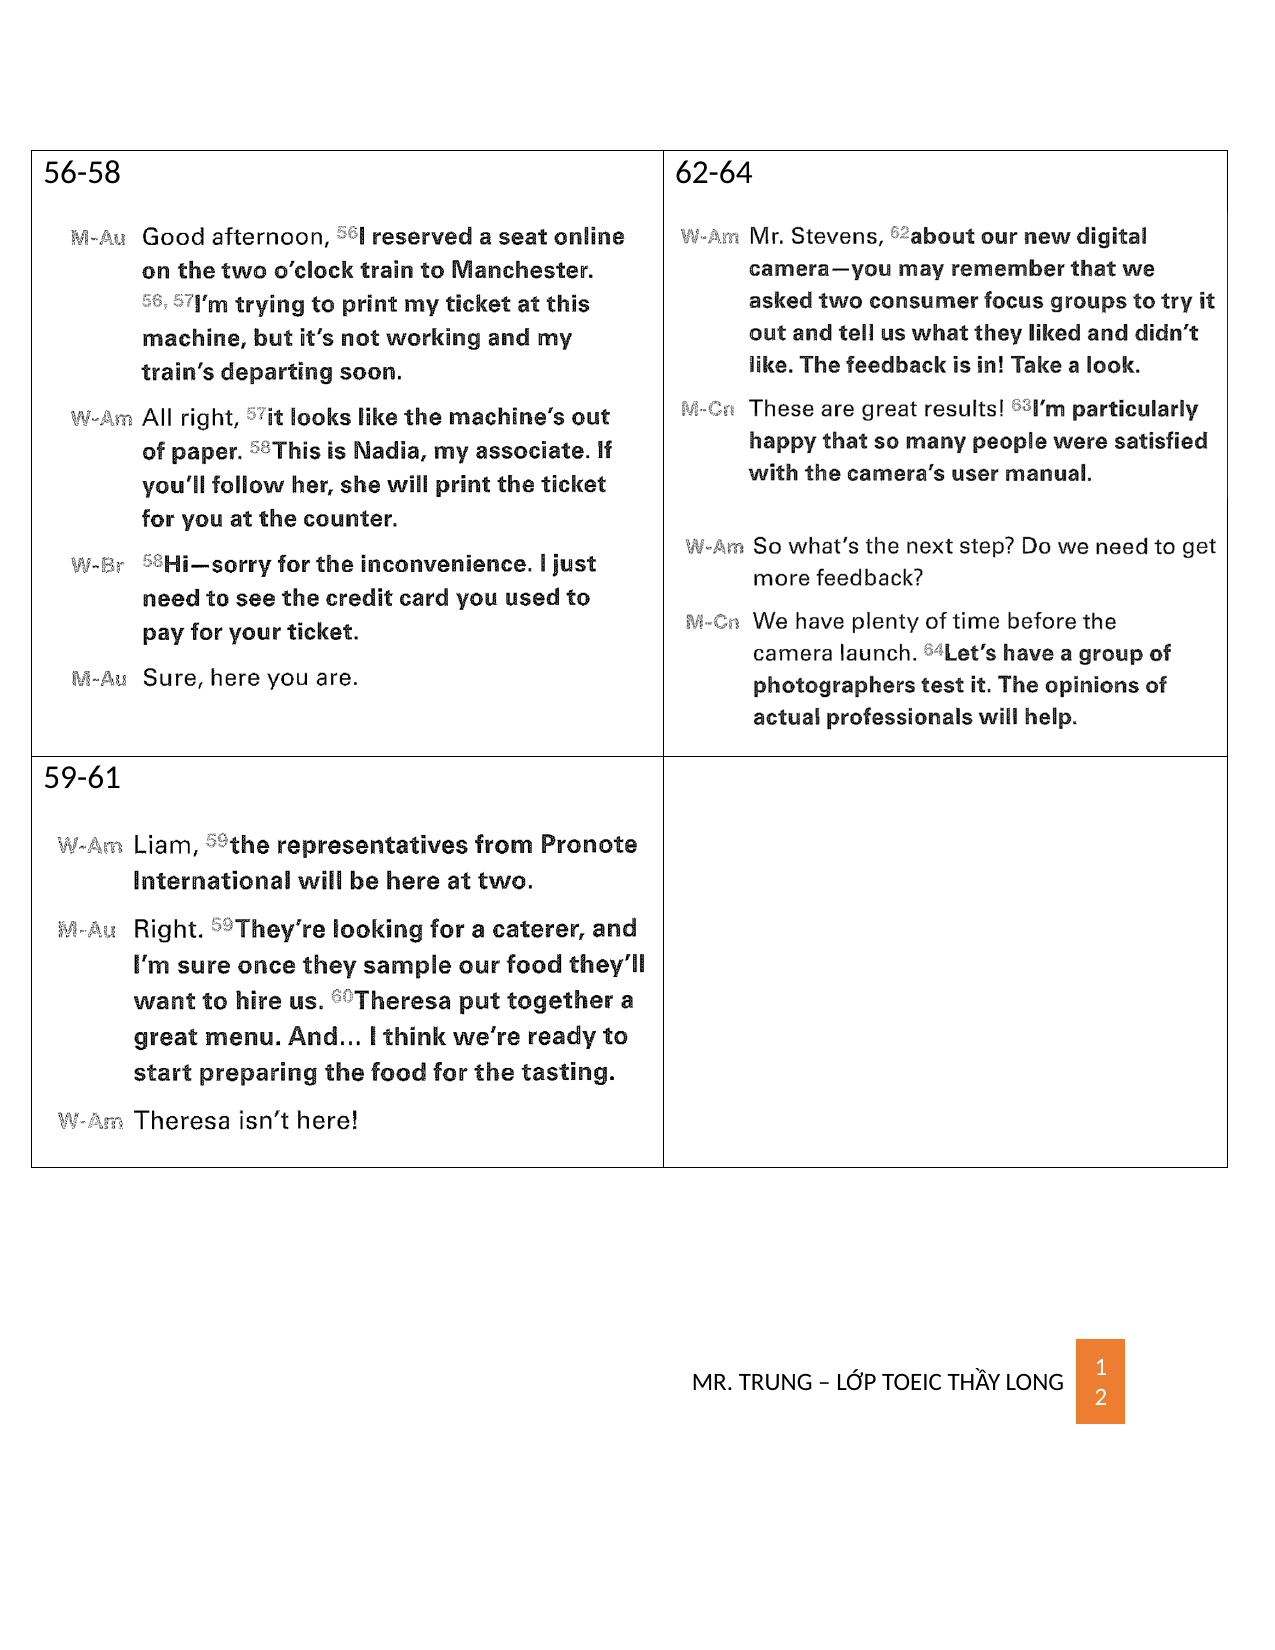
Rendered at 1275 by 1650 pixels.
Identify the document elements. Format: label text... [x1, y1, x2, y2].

table_cell 59-61 [32, 757, 663, 1167]
table_header 56-58 [32, 151, 663, 756]
picture [674, 513, 1222, 742]
table_cell [664, 757, 1227, 1167]
table_header 62-64 [664, 151, 1227, 756]
picture [56, 212, 639, 703]
picture [674, 212, 1228, 498]
picture [43, 817, 663, 1153]
